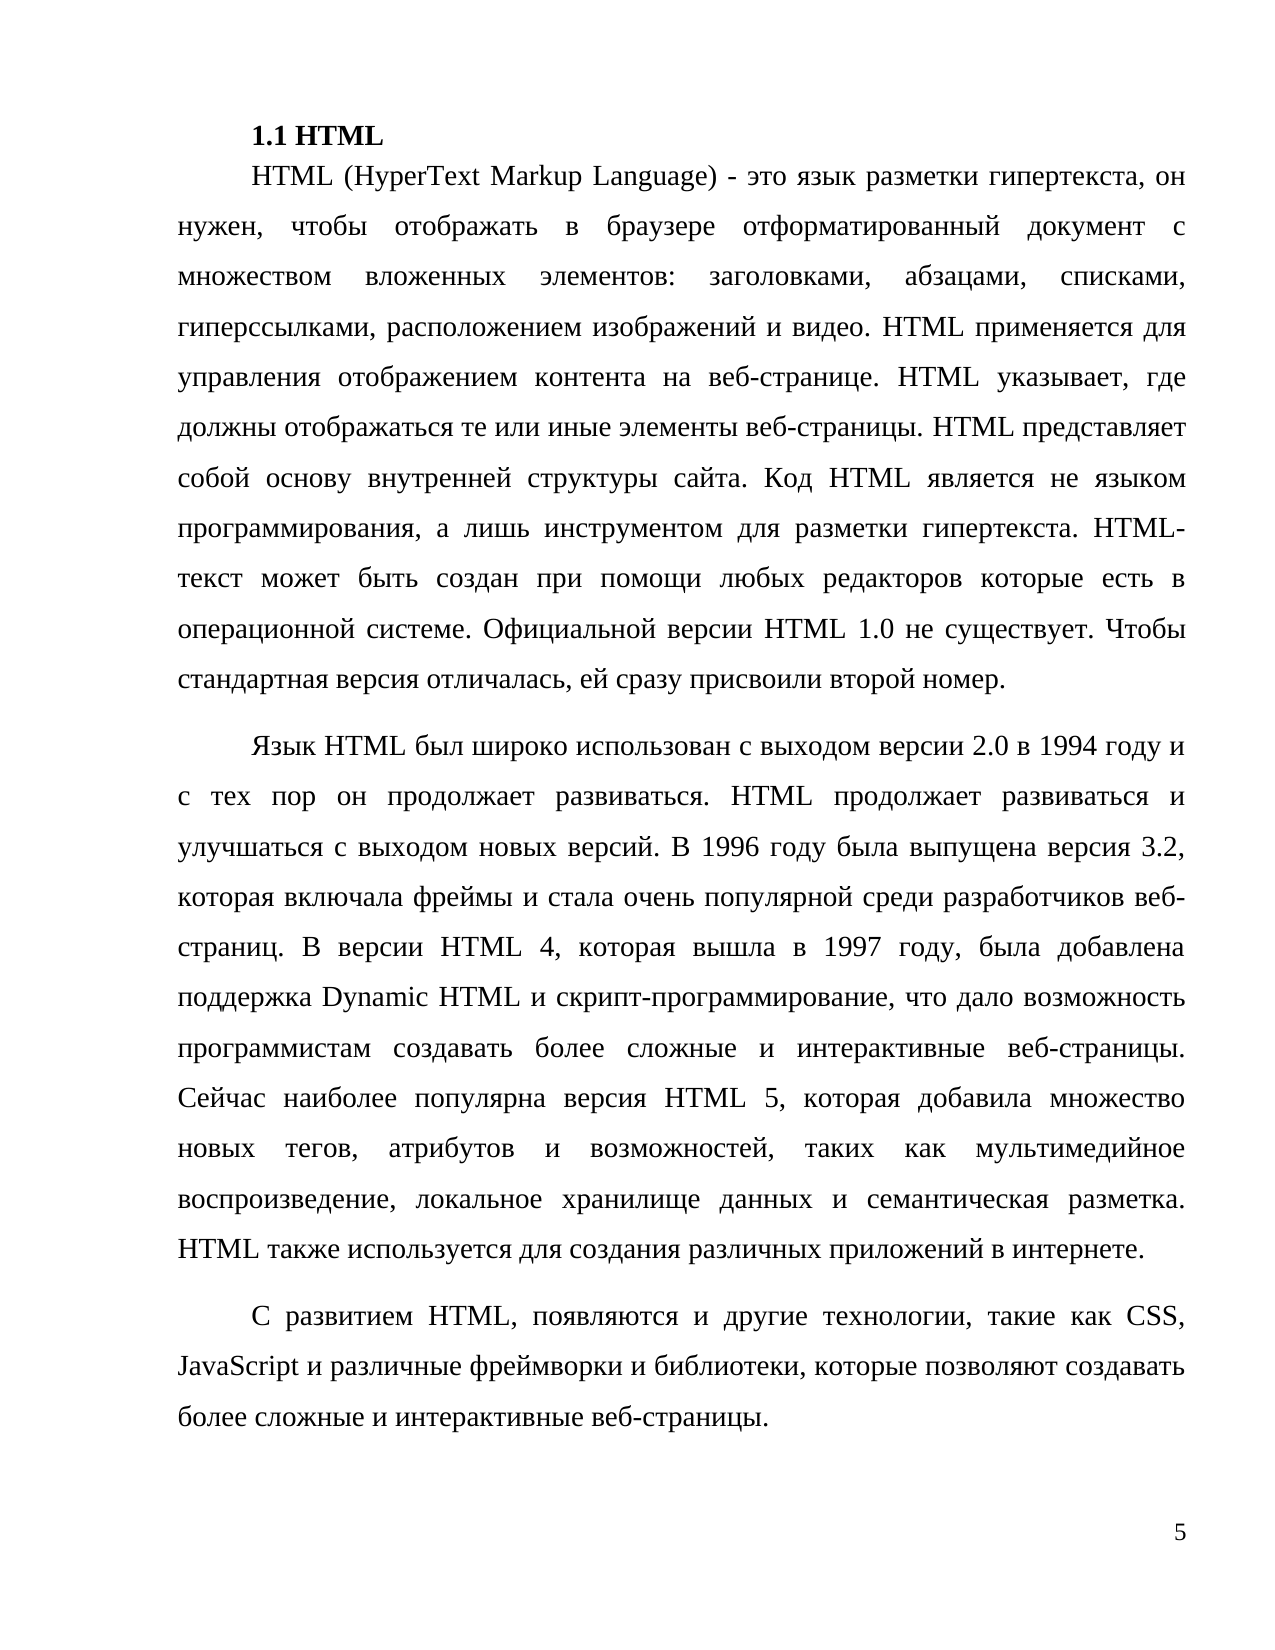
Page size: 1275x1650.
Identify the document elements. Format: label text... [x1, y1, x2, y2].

text Язык HTML был широко использован с выходом версии 2.0 в 1994 году и с тех пор он продолжает развиваться. HTML продолжает развиваться и улучшаться с выходом новых версий. В 1996 году была выпущена версия 3.2, которая включала фреймы и стала очень популярной среди разработчиков веб-страниц. В версии HTML 4, которая вышла в 1997 году, была добавлена поддержка Dynamic HTML и скрипт-программирование, что дало возможность программистам создавать более сложные и интерактивные веб-страницы. Сейчас наиболее популярна версия HTML 5, которая добавила множество новых тегов, атрибутов и возможностей, таких как мультимедийное воспроизведение, локальное хранилище данных и семантическая разметка. HTML также используется для создания различных приложений в интернете. [177, 728, 1186, 1265]
text С развитием HTML, появляются и другие технологии, такие как CSS, JavaScript и различные фреймворки и библиотеки, которые позволяют создавать более сложные и интерактивные веб-страницы. [177, 1298, 1186, 1432]
subtitle 1.1 HTML [177, 118, 1186, 152]
text HTML (HyperText Markup Language) - это язык разметки гипертекста, он нужен, чтобы отображать в браузере отформатированный документ с множеством вложенных элементов: заголовками, абзацами, списками, гиперссылками, расположением изображений и видео. HTML применяется для управления отображением контента на веб-странице. HTML указывает, где должны отображаться те или иные элементы веб-страницы. HTML представляет собой основу внутренней структуры сайта. Код HTML является не языком программирования, а лишь инструментом для разметки гипертекста. HTML-текст может быть создан при помощи любых редакторов которые есть в операционной системе. Официальной версии HTML 1.0 не существует. Чтобы стандартная версия отличалась, ей сразу присвоили второй номер. [177, 158, 1186, 694]
